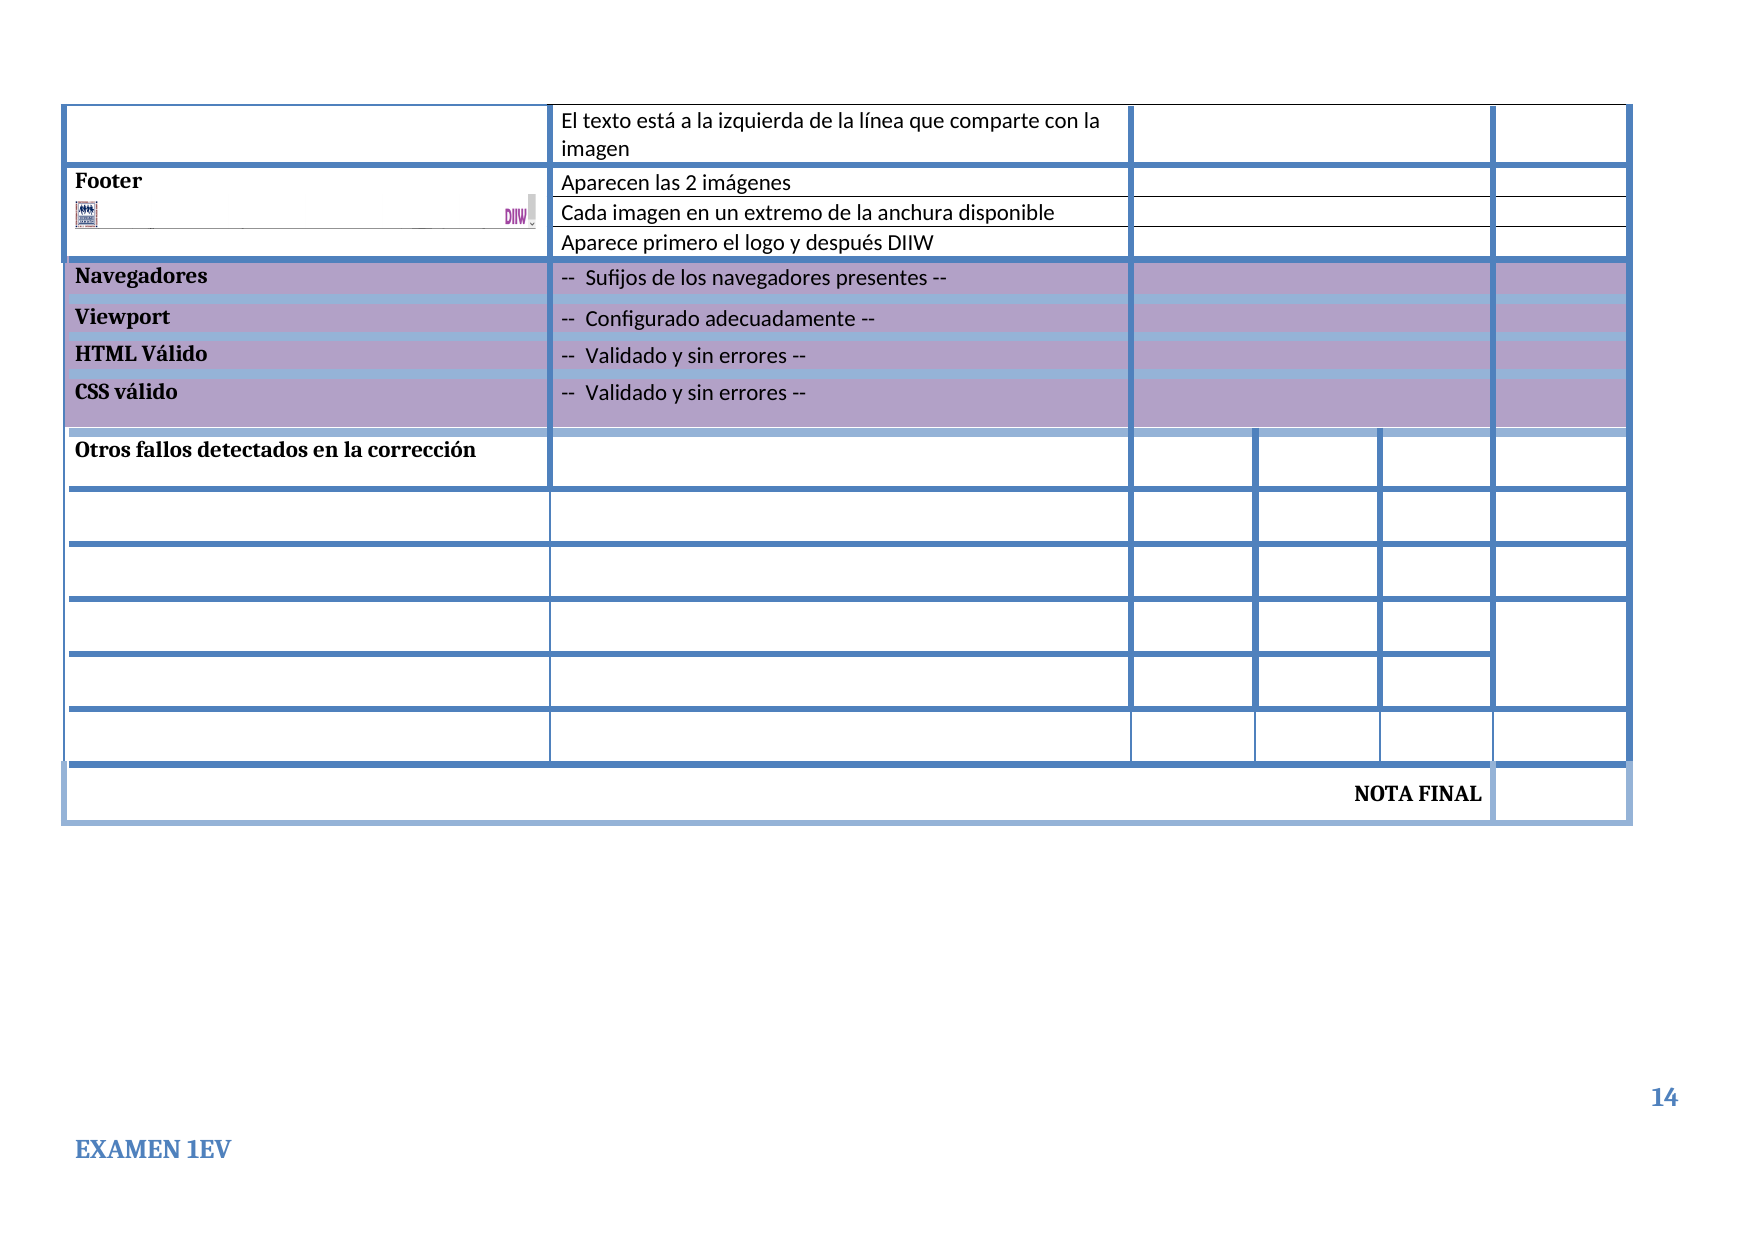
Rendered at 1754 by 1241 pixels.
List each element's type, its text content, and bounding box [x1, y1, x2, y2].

table_cell [1383, 547, 1490, 596]
table_cell [551, 657, 1128, 706]
table_cell [65, 541, 549, 596]
table_cell [1383, 657, 1490, 706]
table_cell [1496, 304, 1626, 332]
table_cell [1383, 492, 1490, 541]
table_cell [551, 602, 1128, 651]
table_cell [1494, 712, 1626, 761]
table_cell [65, 486, 549, 541]
table_cell [1496, 227, 1626, 256]
table_cell [551, 492, 1128, 541]
table_cell [65, 706, 549, 761]
table_cell [1134, 602, 1252, 651]
table_cell [553, 437, 1128, 486]
table_cell NOTA FINAL [67, 761, 1490, 820]
table_cell [1134, 227, 1490, 256]
table_cell [1134, 197, 1490, 226]
table_cell [1134, 304, 1490, 332]
table_cell [1259, 547, 1377, 596]
table_cell [1496, 547, 1626, 596]
table_cell CSS válido [65, 369, 547, 427]
table_cell -- Validado y sin errores -- [553, 379, 1128, 427]
table_cell [65, 651, 549, 706]
table_cell [1256, 712, 1379, 761]
table_cell -- Validado y sin errores -- [553, 341, 1128, 369]
table_cell -- Configurado adecuadamente -- [553, 304, 1128, 332]
table_cell Otros fallos detectados en la corrección [65, 428, 547, 486]
picture [75, 194, 536, 229]
table_cell [65, 596, 549, 651]
table_cell [1132, 712, 1254, 761]
table_cell [1134, 379, 1490, 427]
table_cell [1383, 602, 1490, 651]
table_cell HTML Válido [65, 332, 547, 369]
table_cell -- Sufijos de los navegadores presentes -- [553, 263, 1128, 294]
table_cell [551, 547, 1128, 596]
table_cell [1259, 437, 1377, 486]
table_cell [1496, 263, 1626, 294]
table_cell Aparecen las 2 imágenes [553, 168, 1128, 196]
table_cell [1259, 492, 1377, 541]
table_cell [1134, 437, 1252, 486]
table_cell Footer [67, 168, 547, 256]
table_cell [1496, 437, 1626, 486]
table_cell Cada imagen en un extremo de la anchura disponible [553, 197, 1128, 226]
table_cell [1259, 657, 1377, 706]
table_cell [1383, 437, 1490, 486]
table_cell [1496, 379, 1626, 427]
table_cell Aparece primero el logo y después DIIW [553, 227, 1128, 256]
table_cell [1496, 197, 1626, 226]
table_cell Navegadores [65, 256, 547, 294]
table_cell [1134, 105, 1493, 162]
table_cell [1134, 263, 1490, 294]
table_cell [1496, 105, 1626, 162]
table_cell [1134, 168, 1490, 196]
table_cell [1496, 168, 1626, 196]
table_cell [1381, 712, 1492, 761]
table_cell El texto está a la izquierda de la línea que comparte con la imagen [553, 105, 1131, 162]
table_cell [1134, 492, 1252, 541]
table_cell [1259, 602, 1377, 651]
table_cell [551, 712, 1130, 761]
table_cell [1134, 657, 1252, 706]
table_cell Viewport [65, 294, 547, 332]
table_cell [1496, 341, 1626, 369]
table_cell [1134, 341, 1490, 369]
table_cell [1496, 768, 1626, 820]
table_cell [1496, 602, 1626, 706]
table_cell [1496, 492, 1626, 541]
table_cell [1134, 547, 1252, 596]
